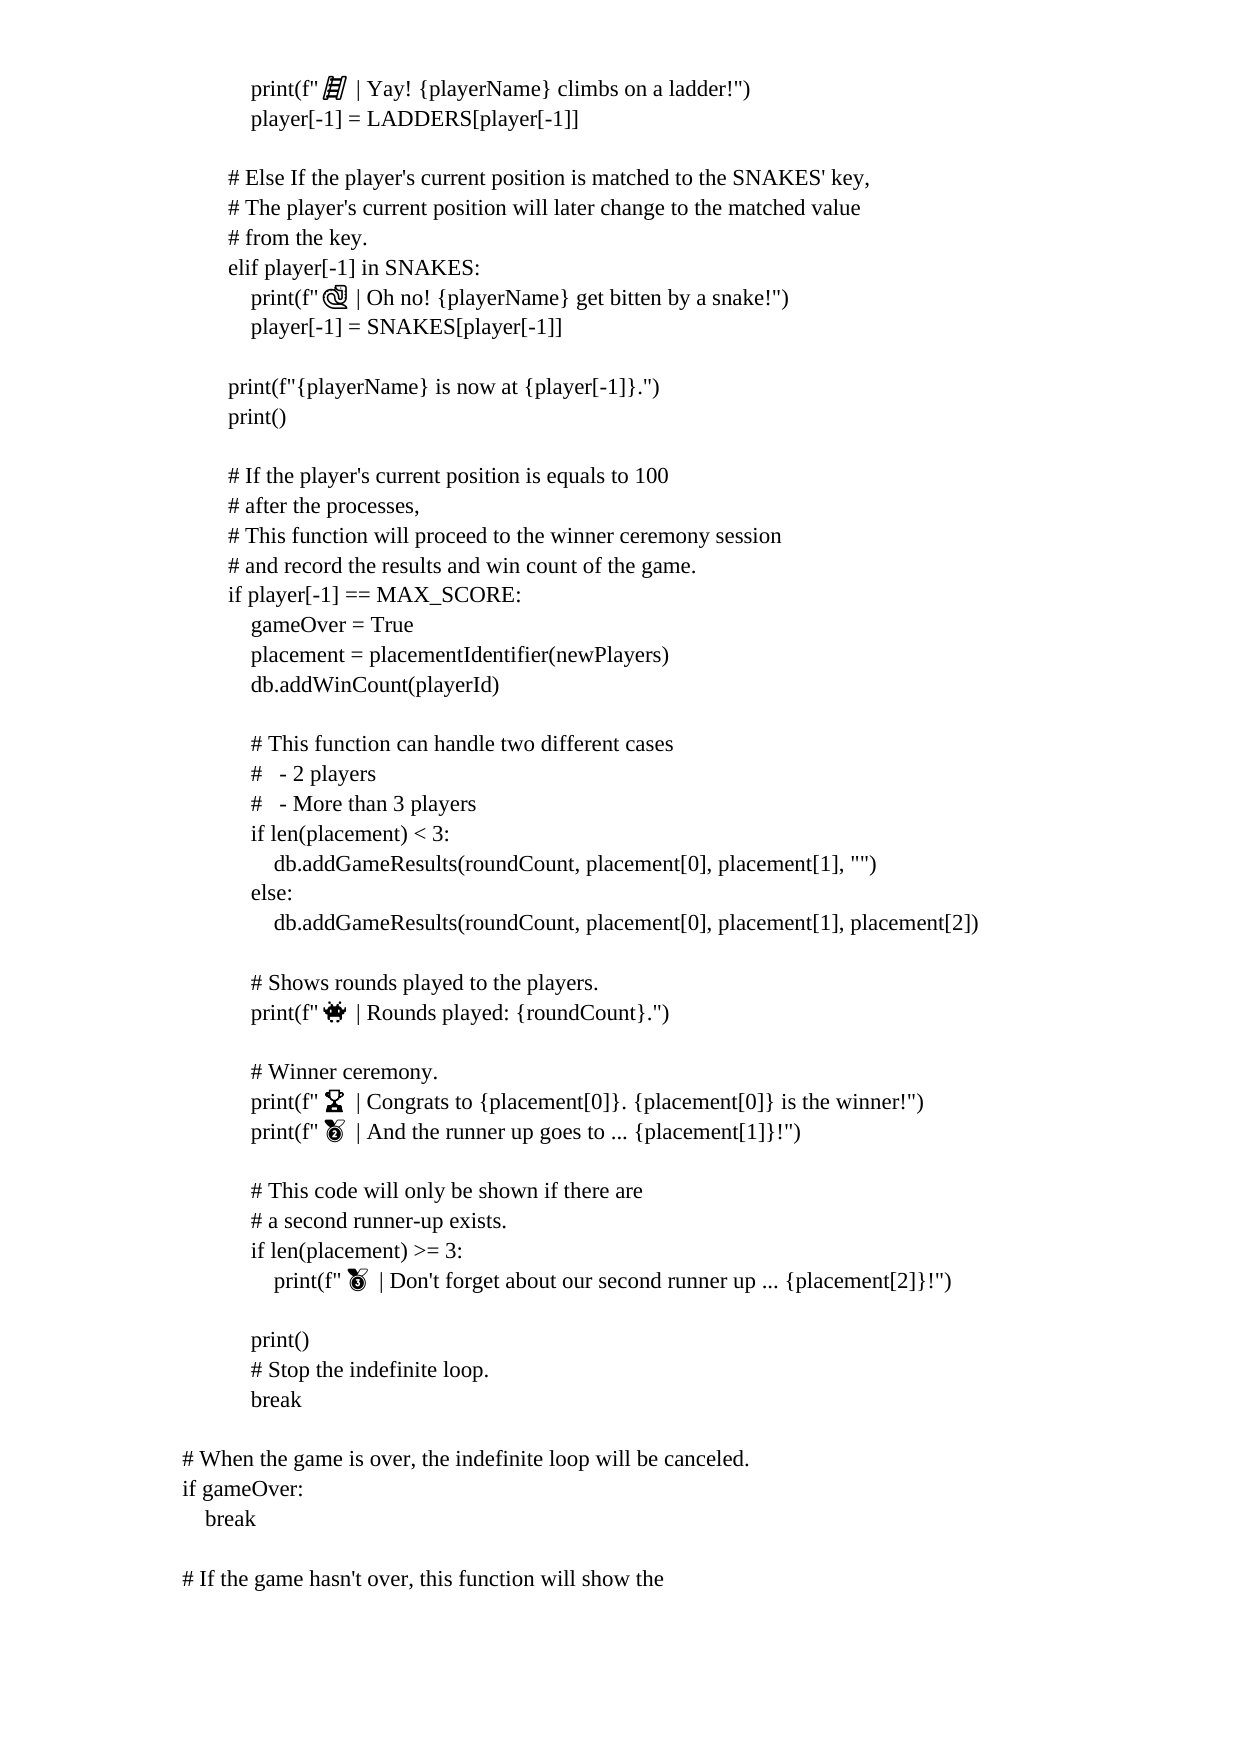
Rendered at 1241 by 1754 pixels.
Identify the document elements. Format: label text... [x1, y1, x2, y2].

text break [113, 1505, 1138, 1531]
text print() [113, 403, 1138, 429]
text # If the player's current position is equals to 100 [113, 462, 1138, 489]
text # from the key. [113, 224, 1138, 250]
text print(f"🥉 | Don't forget about our second runner up ... {placement[2]}!") [113, 1267, 1138, 1293]
text # When the game is over, the indefinite loop will be canceled. [113, 1445, 1138, 1472]
text # Shows rounds played to the players. [113, 969, 1138, 995]
text elif player[-1] in SNAKES: [113, 254, 1138, 280]
text # a second runner-up exists. [113, 1207, 1138, 1233]
text else: [113, 879, 1138, 906]
text print(f"🪜 | Yay! {playerName} climbs on a ladder!") [113, 75, 1138, 101]
text # This code will only be shown if there are [113, 1177, 1138, 1204]
text # and record the results and win count of the game. [113, 552, 1138, 578]
text # - More than 3 players [113, 790, 1138, 816]
text db.addWinCount(playerId) [113, 671, 1138, 697]
text # If the game hasn't over, this function will show the [113, 1564, 1138, 1591]
text # Stop the indefinite loop. [113, 1356, 1138, 1382]
text db.addGameResults(roundCount, placement[0], placement[1], placement[2]) [113, 909, 1138, 936]
text print(f"{playerName} is now at {player[-1]}.") [113, 373, 1138, 399]
text gameOver = True [113, 611, 1138, 638]
text # Winner ceremony. [113, 1058, 1138, 1084]
text # - 2 players [113, 760, 1138, 787]
text player[-1] = SNAKES[player[-1]] [113, 313, 1138, 340]
text # after the processes, [113, 492, 1138, 518]
text print(f"🐍 | Oh no! {playerName} get bitten by a snake!") [113, 283, 1138, 310]
text db.addGameResults(roundCount, placement[0], placement[1], "") [113, 849, 1138, 876]
text # This function can handle two different cases [113, 730, 1138, 757]
text if player[-1] == MAX_SCORE: [113, 581, 1138, 608]
text print(f"🥈 | And the runner up goes to ... {placement[1]}!") [113, 1118, 1138, 1144]
text if gameOver: [113, 1475, 1138, 1502]
text if len(placement) < 3: [113, 820, 1138, 846]
text print() [113, 1326, 1138, 1353]
text player[-1] = LADDERS[player[-1]] [113, 105, 1138, 131]
text placement = placementIdentifier(newPlayers) [113, 641, 1138, 667]
text print(f"👾 | Rounds played: {roundCount}.") [113, 998, 1138, 1025]
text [113, 194, 1138, 221]
text break [113, 1386, 1138, 1412]
text # Else If the player's current position is matched to the SNAKES' key, [113, 164, 1138, 191]
text print(f"🏆 | Congrats to {placement[0]}. {placement[0]} is the winner!") [113, 1088, 1138, 1114]
text # This function will proceed to the winner ceremony session [113, 522, 1138, 548]
text if len(placement) >= 3: [113, 1237, 1138, 1263]
